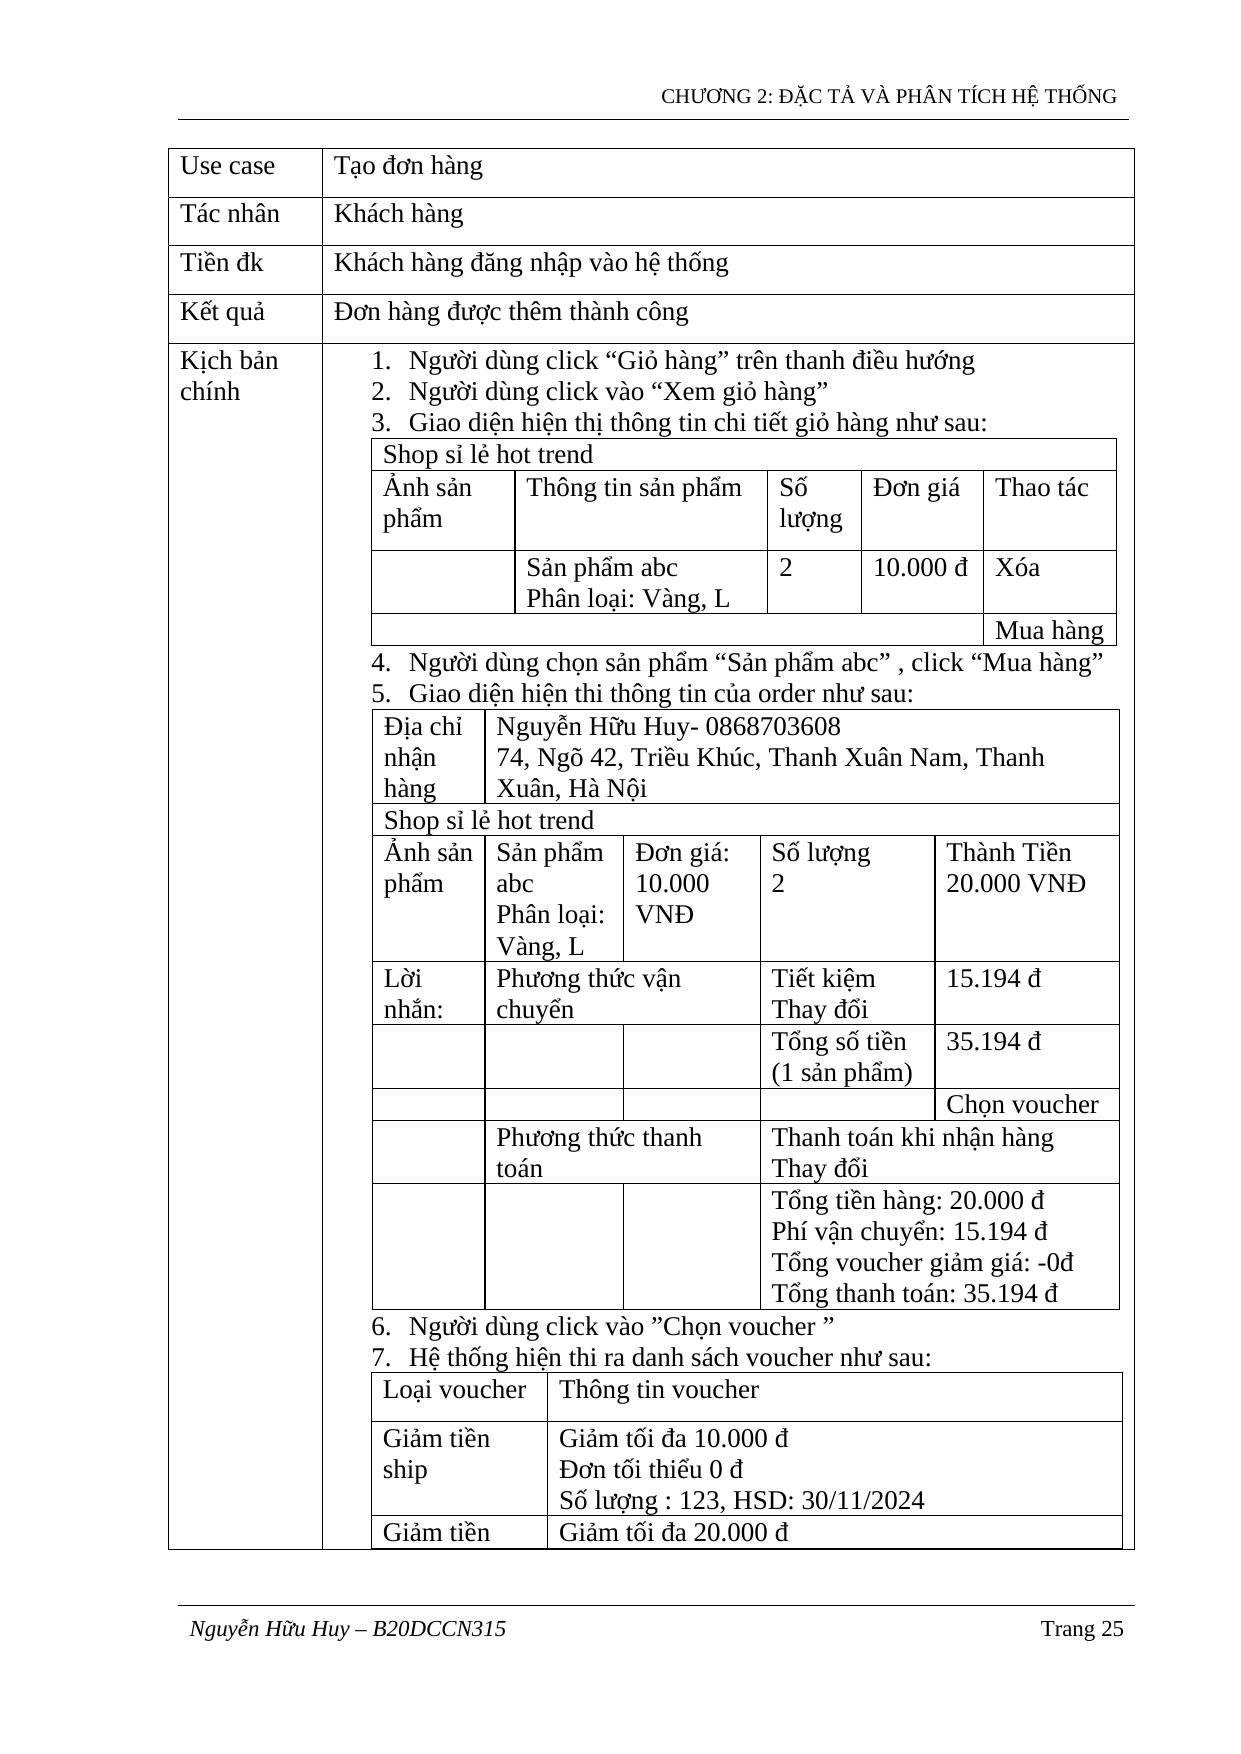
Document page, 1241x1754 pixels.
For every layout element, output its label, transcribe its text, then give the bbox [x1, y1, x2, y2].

table_cell Đơn hàng được thêm thành công [323, 295, 1134, 343]
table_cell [323, 344, 1134, 1549]
table_cell Khách hàng đăng nhập vào hệ thống [323, 246, 1134, 294]
table_cell Kịch bản chính [169, 344, 322, 1549]
table_header Tạo đơn hàng [323, 149, 1134, 197]
table_cell Khách hàng [323, 198, 1134, 245]
table_cell Tác nhân [169, 198, 322, 245]
table_cell Kết quả [169, 295, 322, 343]
table_header Use case [169, 149, 322, 197]
table_cell Tiền đk [169, 246, 322, 294]
